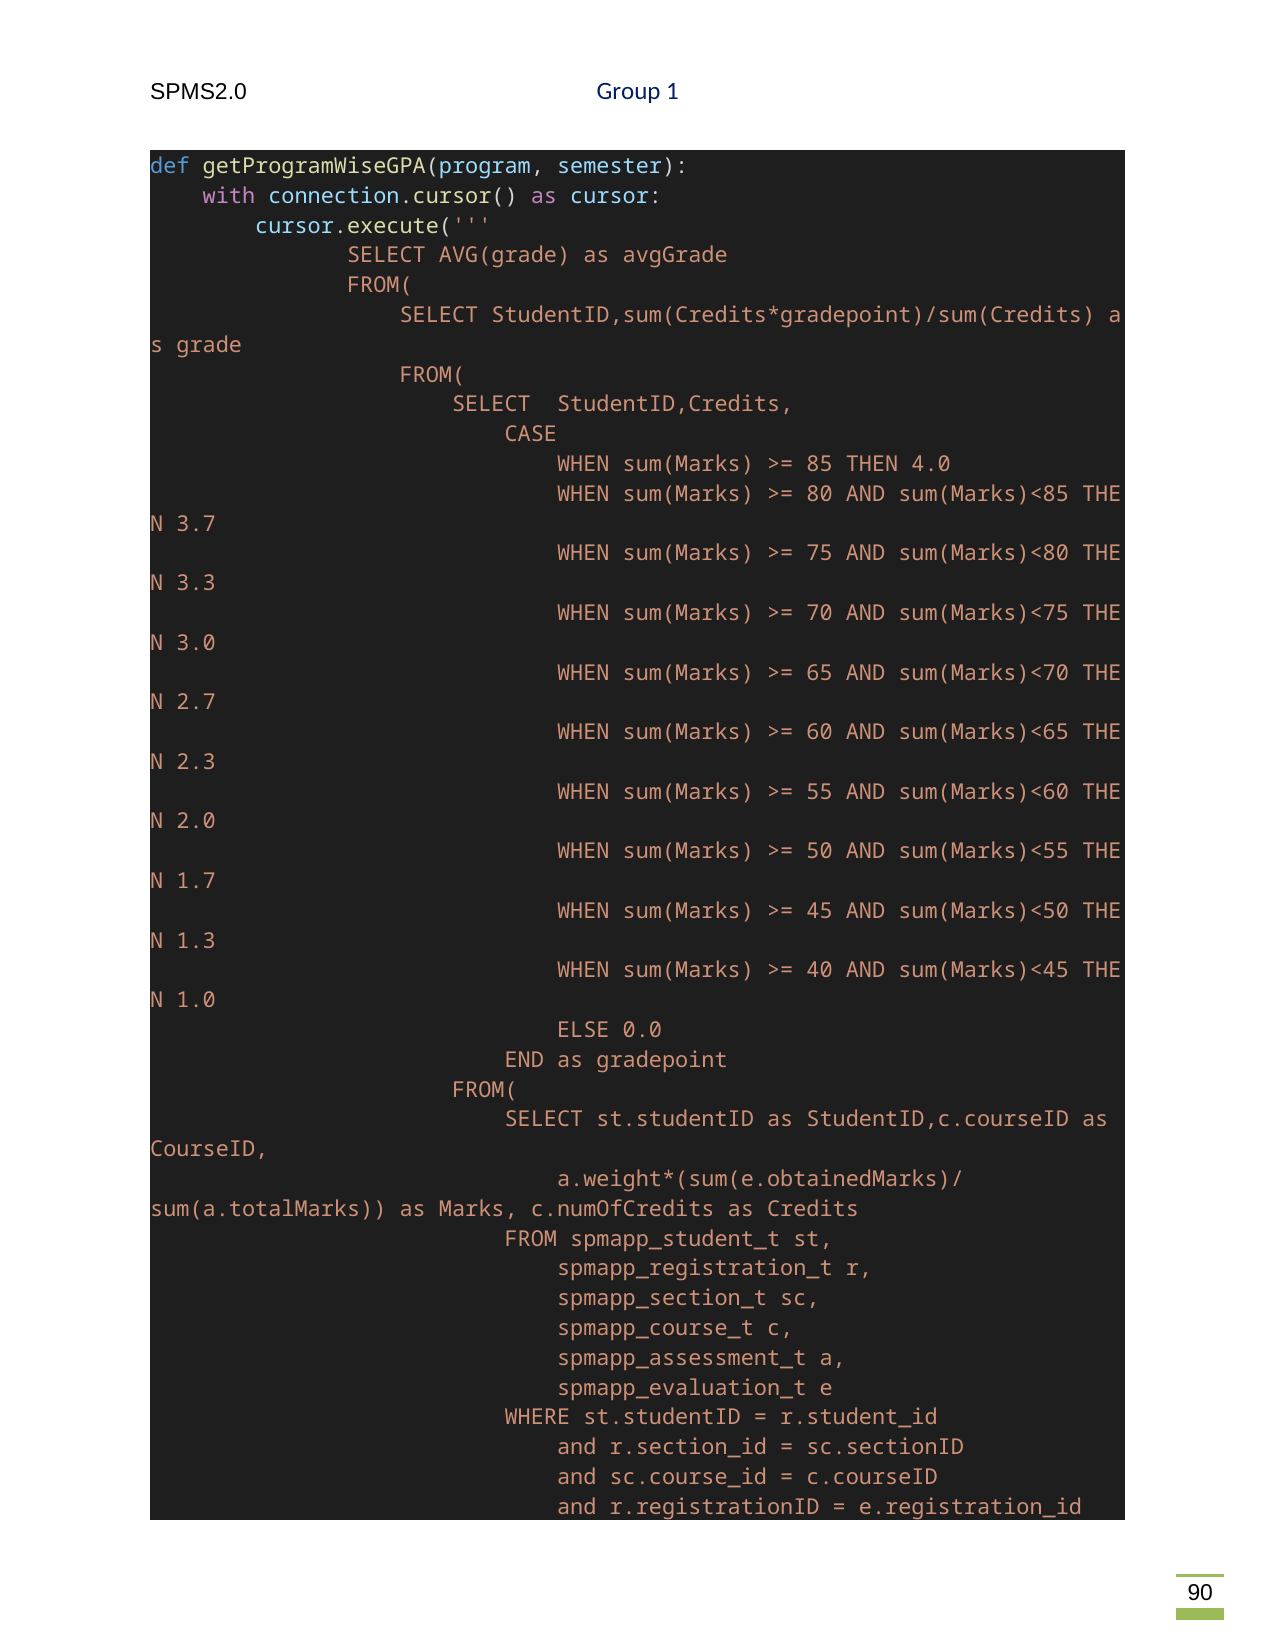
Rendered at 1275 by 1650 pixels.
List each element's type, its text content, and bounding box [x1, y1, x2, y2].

text spmapp_registration_t r, [150, 1252, 1125, 1282]
text CASE [150, 418, 1125, 448]
text SELECT StudentID,sum(Credits*gradepoint)/sum(Credits) as grade [150, 299, 1125, 358]
text WHEN sum(Marks) >= 85 THEN 4.0 [150, 448, 1125, 478]
text a.weight*(sum(e.obtainedMarks)/sum(a.totalMarks)) as Marks, c.numOfCredits as Credits [150, 1163, 1125, 1222]
text SELECT AVG(grade) as avgGrade [150, 239, 1125, 269]
text WHEN sum(Marks) >= 40 AND sum(Marks)<45 THEN 1.0 [150, 954, 1125, 1014]
text WHEN sum(Marks) >= 80 AND sum(Marks)<85 THEN 3.7 [150, 478, 1125, 537]
text WHEN sum(Marks) >= 60 AND sum(Marks)<65 THEN 2.3 [150, 716, 1125, 776]
text WHEN sum(Marks) >= 70 AND sum(Marks)<75 THEN 3.0 [150, 597, 1125, 656]
text FROM( [150, 269, 1125, 299]
text cursor.execute(''' [150, 209, 1125, 239]
text SELECT st.studentID as StudentID,c.courseID as CourseID, [150, 1103, 1125, 1163]
text WHEN sum(Marks) >= 65 AND sum(Marks)<70 THEN 2.7 [150, 656, 1125, 716]
text FROM( [150, 358, 1125, 388]
text END as gradepoint [150, 1044, 1125, 1073]
text and sc.course_id = c.courseID [150, 1461, 1125, 1491]
text FROM spmapp_student_t st, [150, 1222, 1125, 1252]
text WHEN sum(Marks) >= 75 AND sum(Marks)<80 THEN 3.3 [150, 537, 1125, 597]
text ELSE 0.0 [150, 1014, 1125, 1044]
text FROM( [150, 1073, 1125, 1103]
text WHERE st.studentID = r.student_id [150, 1401, 1125, 1431]
text WHEN sum(Marks) >= 45 AND sum(Marks)<50 THEN 1.3 [150, 895, 1125, 954]
text with connection.cursor() as cursor: [150, 180, 1125, 209]
text spmapp_section_t sc, [150, 1282, 1125, 1312]
text WHEN sum(Marks) >= 50 AND sum(Marks)<55 THEN 1.7 [150, 835, 1125, 895]
text and r.section_id = sc.sectionID [150, 1431, 1125, 1461]
text def getProgramWiseGPA(program, semester): [150, 150, 1125, 180]
text SELECT StudentID,Credits, [150, 388, 1125, 418]
text and r.registrationID = e.registration_id [150, 1491, 1125, 1520]
text spmapp_course_t c, [150, 1312, 1125, 1342]
text spmapp_evaluation_t e [150, 1371, 1125, 1401]
text spmapp_assessment_t a, [150, 1342, 1125, 1371]
text WHEN sum(Marks) >= 55 AND sum(Marks)<60 THEN 2.0 [150, 776, 1125, 835]
